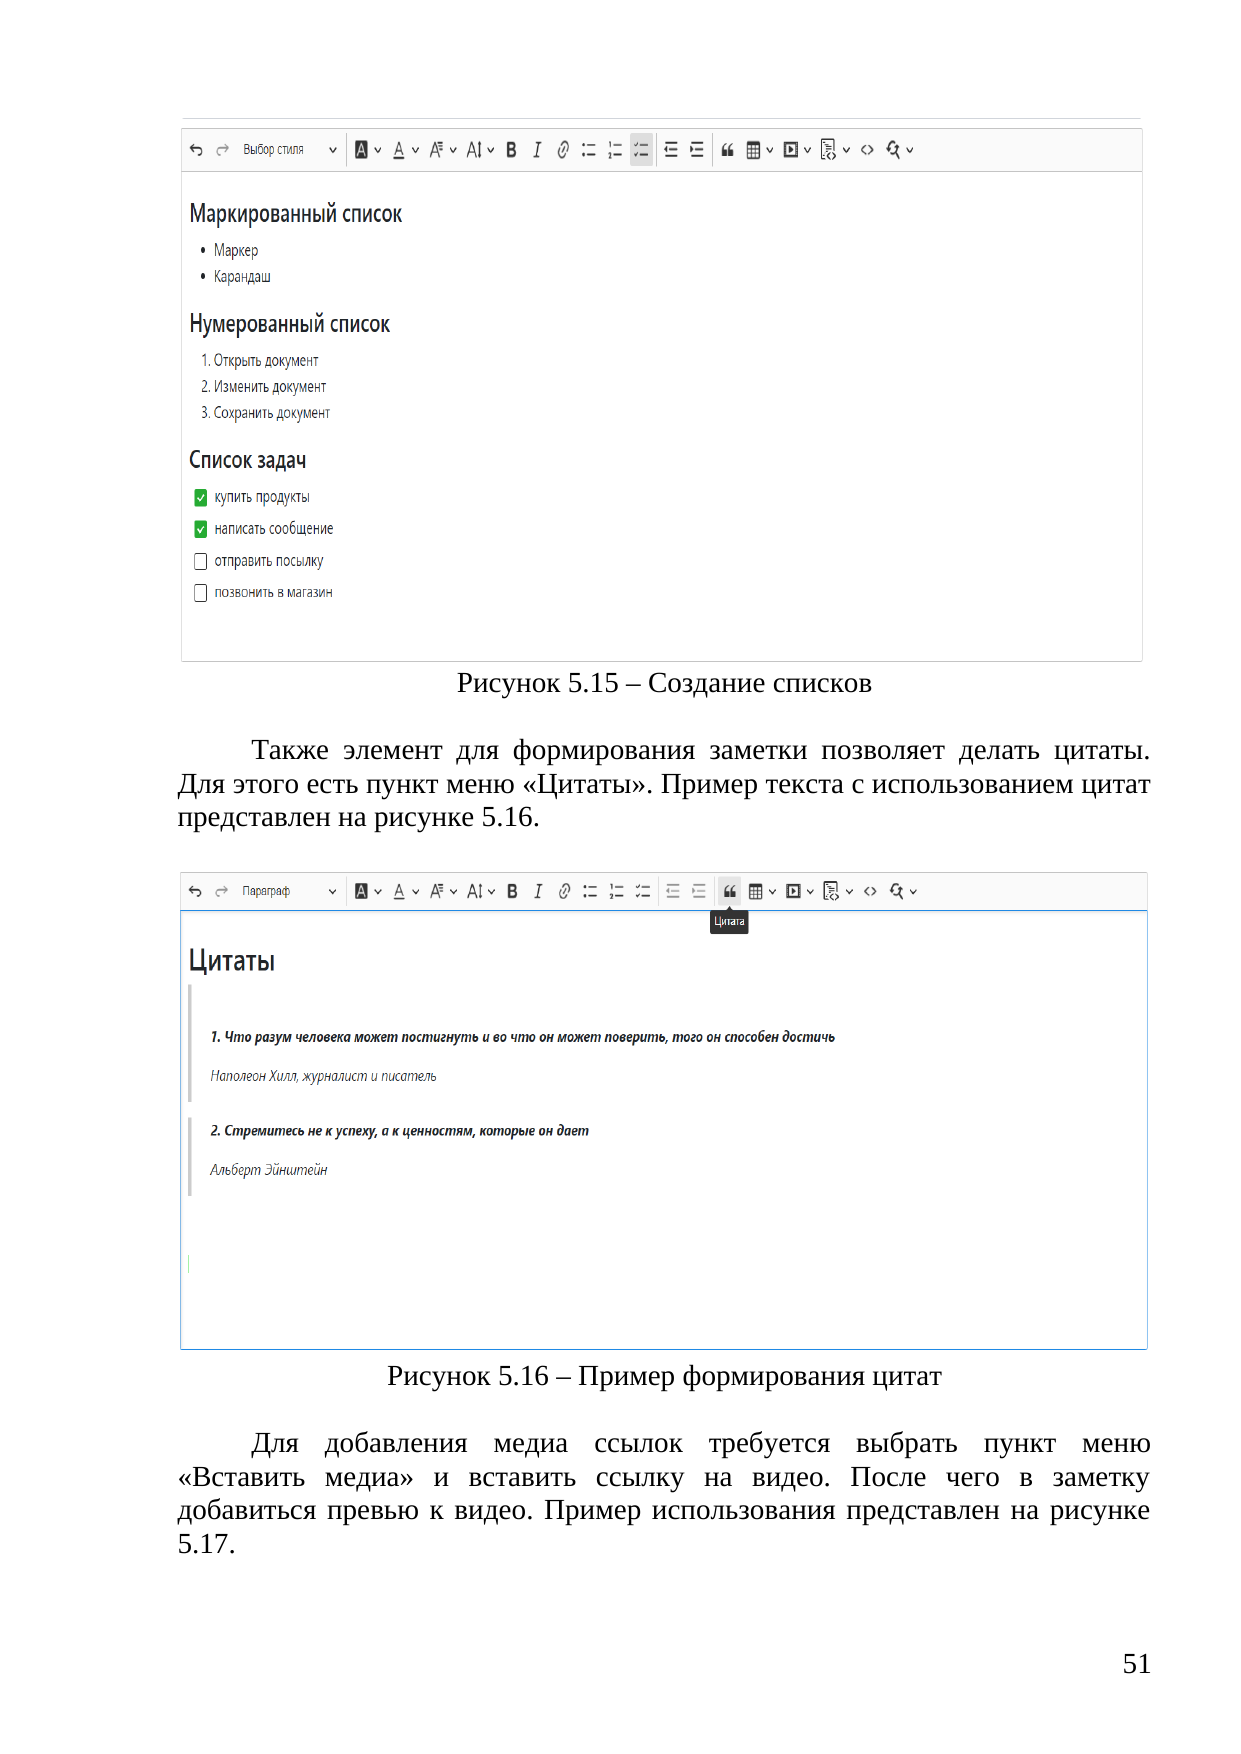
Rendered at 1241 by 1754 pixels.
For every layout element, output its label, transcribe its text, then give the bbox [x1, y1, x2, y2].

text Для добавления медиа ссылок требуется выбрать пункт меню «Вставить медиа» и вставить ссылку на видео. После чего в заметку добавиться превью к видео. Пример использования представлен на рисунке 5.17. [177, 1425, 1152, 1559]
text Рисунок 5.15 – Создание списков [177, 666, 1152, 699]
text Рисунок 5.16 – Пример формирования цитат [177, 1359, 1152, 1392]
picture [177, 866, 1152, 1359]
picture [177, 118, 1152, 666]
text Также элемент для формирования заметки позволяет делать цитаты. Для этого есть пункт меню «Цитаты». Пример текста с использованием цитат представлен на рисунке 5.16. [177, 732, 1152, 833]
